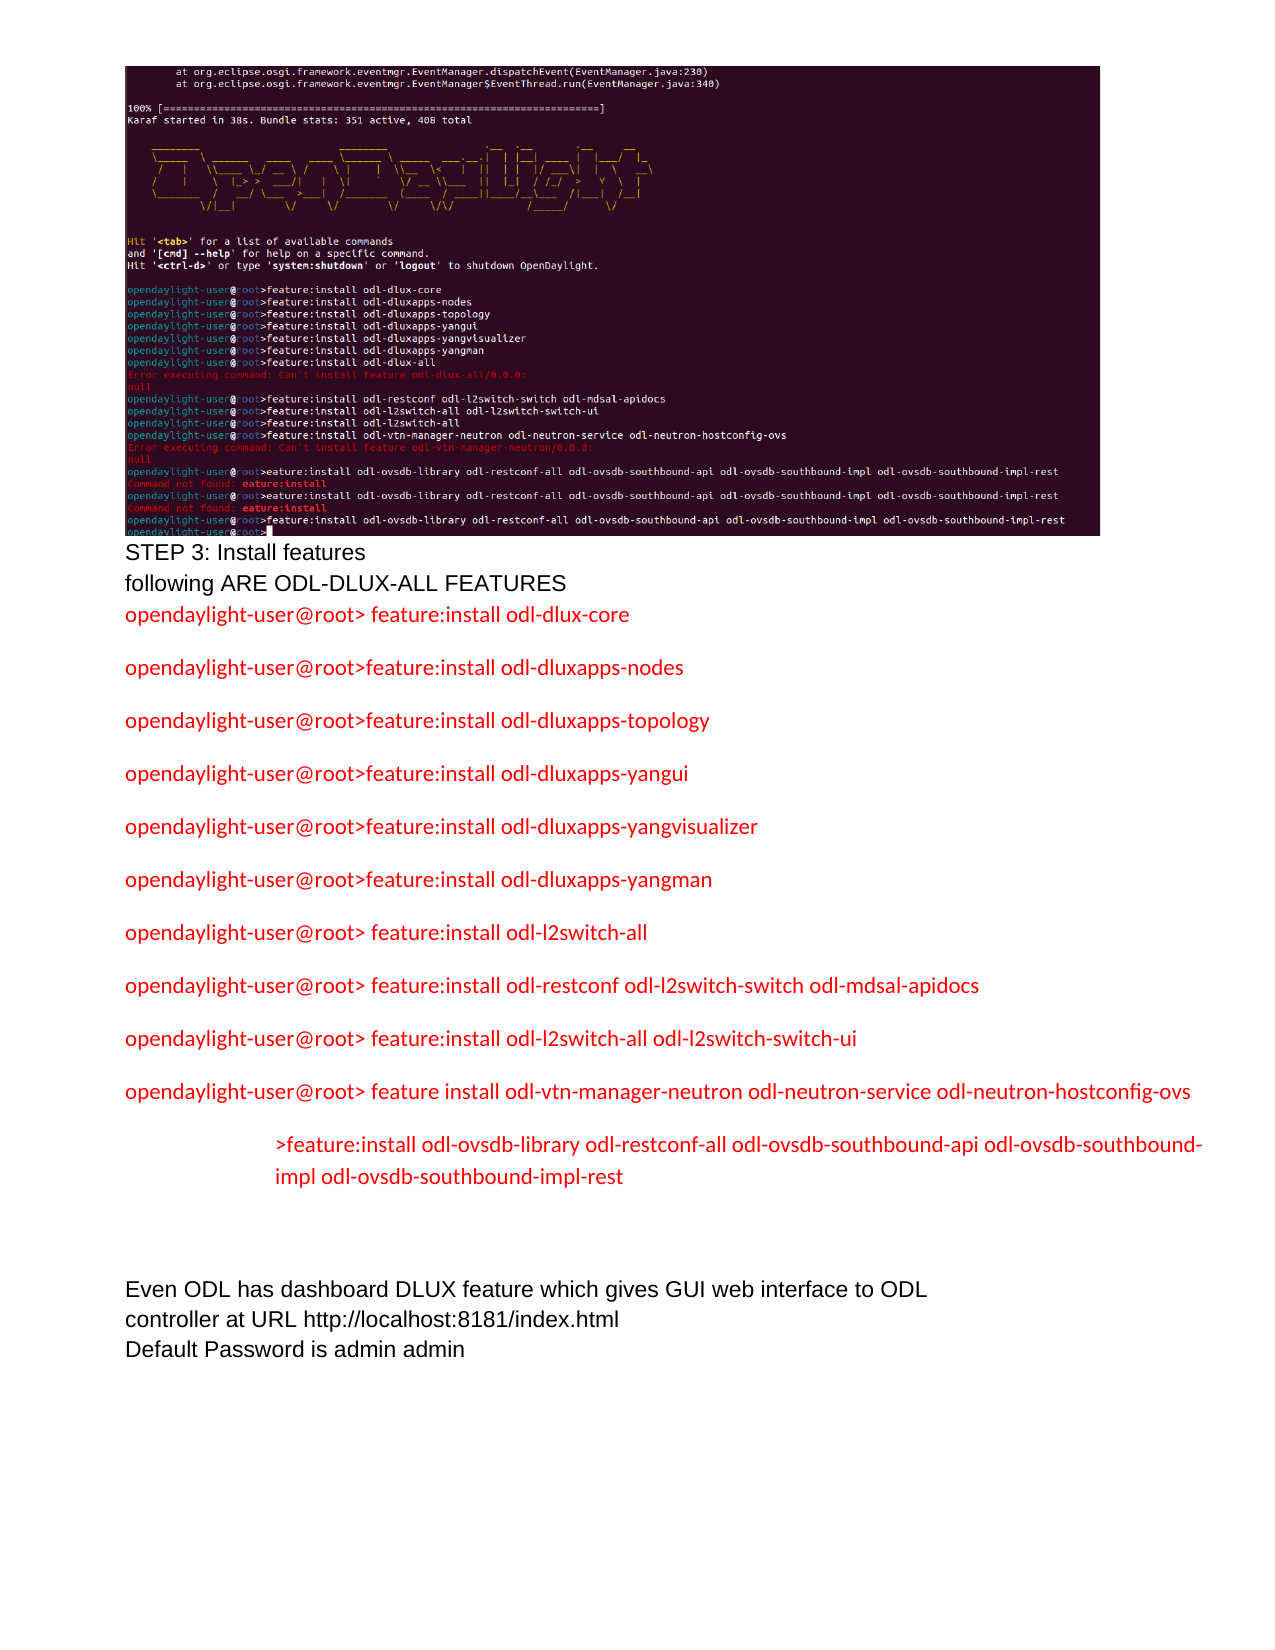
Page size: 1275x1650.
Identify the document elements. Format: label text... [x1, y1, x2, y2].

text Default Password is admin admin [125, 1336, 1214, 1362]
text STEP 3: Install features [125, 539, 1214, 566]
text opendaylight-user@root> feature:install odl-l2switch-all [125, 918, 1214, 946]
text opendaylight-user@root>feature:install odl-dluxapps-yangman [125, 865, 1214, 893]
text >feature:install odl-ovsdb-library odl-restconf-all odl-ovsdb-southbound-api odl-ovsdb-southbound-impl odl-ovsdb-southbound-impl-rest [275, 1130, 1214, 1190]
text opendaylight-user@root>feature:install odl-dluxapps-topology [125, 706, 1214, 734]
picture [125, 66, 1100, 536]
text opendaylight-user@root>feature:install odl-dluxapps-yangui [125, 759, 1214, 787]
text opendaylight-user@root> feature:install odl-dlux-core [125, 600, 1214, 628]
text opendaylight-user@root> feature install odl-vtn-manager-neutron odl-neutron-service odl-neutron-hostconfig-ovs [125, 1077, 1214, 1105]
text opendaylight-user@root> feature:install odl-l2switch-all odl-l2switch-switch-ui [125, 1024, 1214, 1052]
text opendaylight-user@root> feature:install odl-restconf odl-l2switch-switch odl-mdsal-apidocs [125, 971, 1214, 999]
text opendaylight-user@root>feature:install odl-dluxapps-yangvisualizer [125, 812, 1214, 840]
text opendaylight-user@root>feature:install odl-dluxapps-nodes [125, 653, 1214, 681]
text Even ODL has dashboard DLUX feature which gives GUI web interface to ODL [125, 1276, 1214, 1302]
text controller at URL http://localhost:8181/index.html [125, 1306, 1214, 1332]
text following ARE ODL-DLUX-ALL FEATURES [125, 569, 1214, 596]
